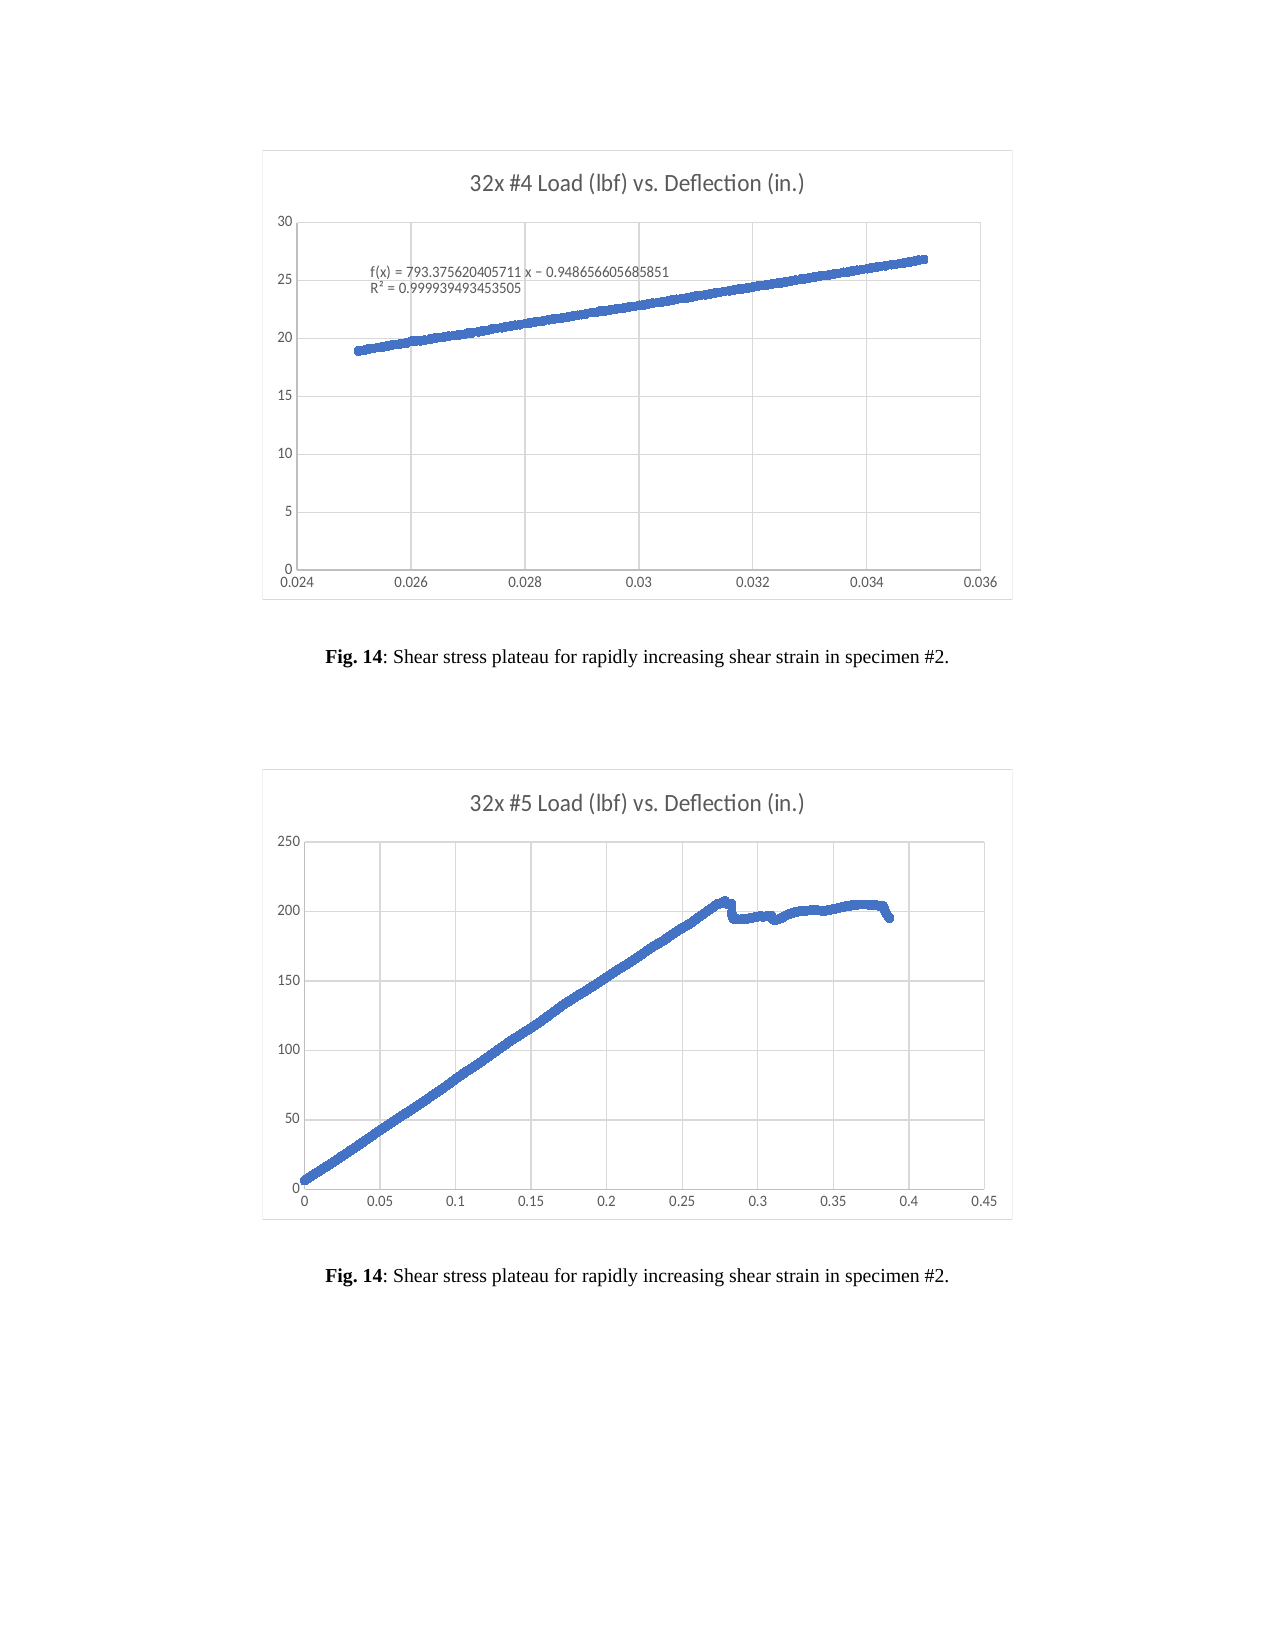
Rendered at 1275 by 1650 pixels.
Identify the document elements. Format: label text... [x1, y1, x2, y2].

text Fig. 14: Shear stress plateau for rapidly increasing shear strain in specimen #2. [150, 645, 1125, 667]
text Fig. 14: Shear stress plateau for rapidly increasing shear strain in specimen #2. [150, 1264, 1125, 1287]
